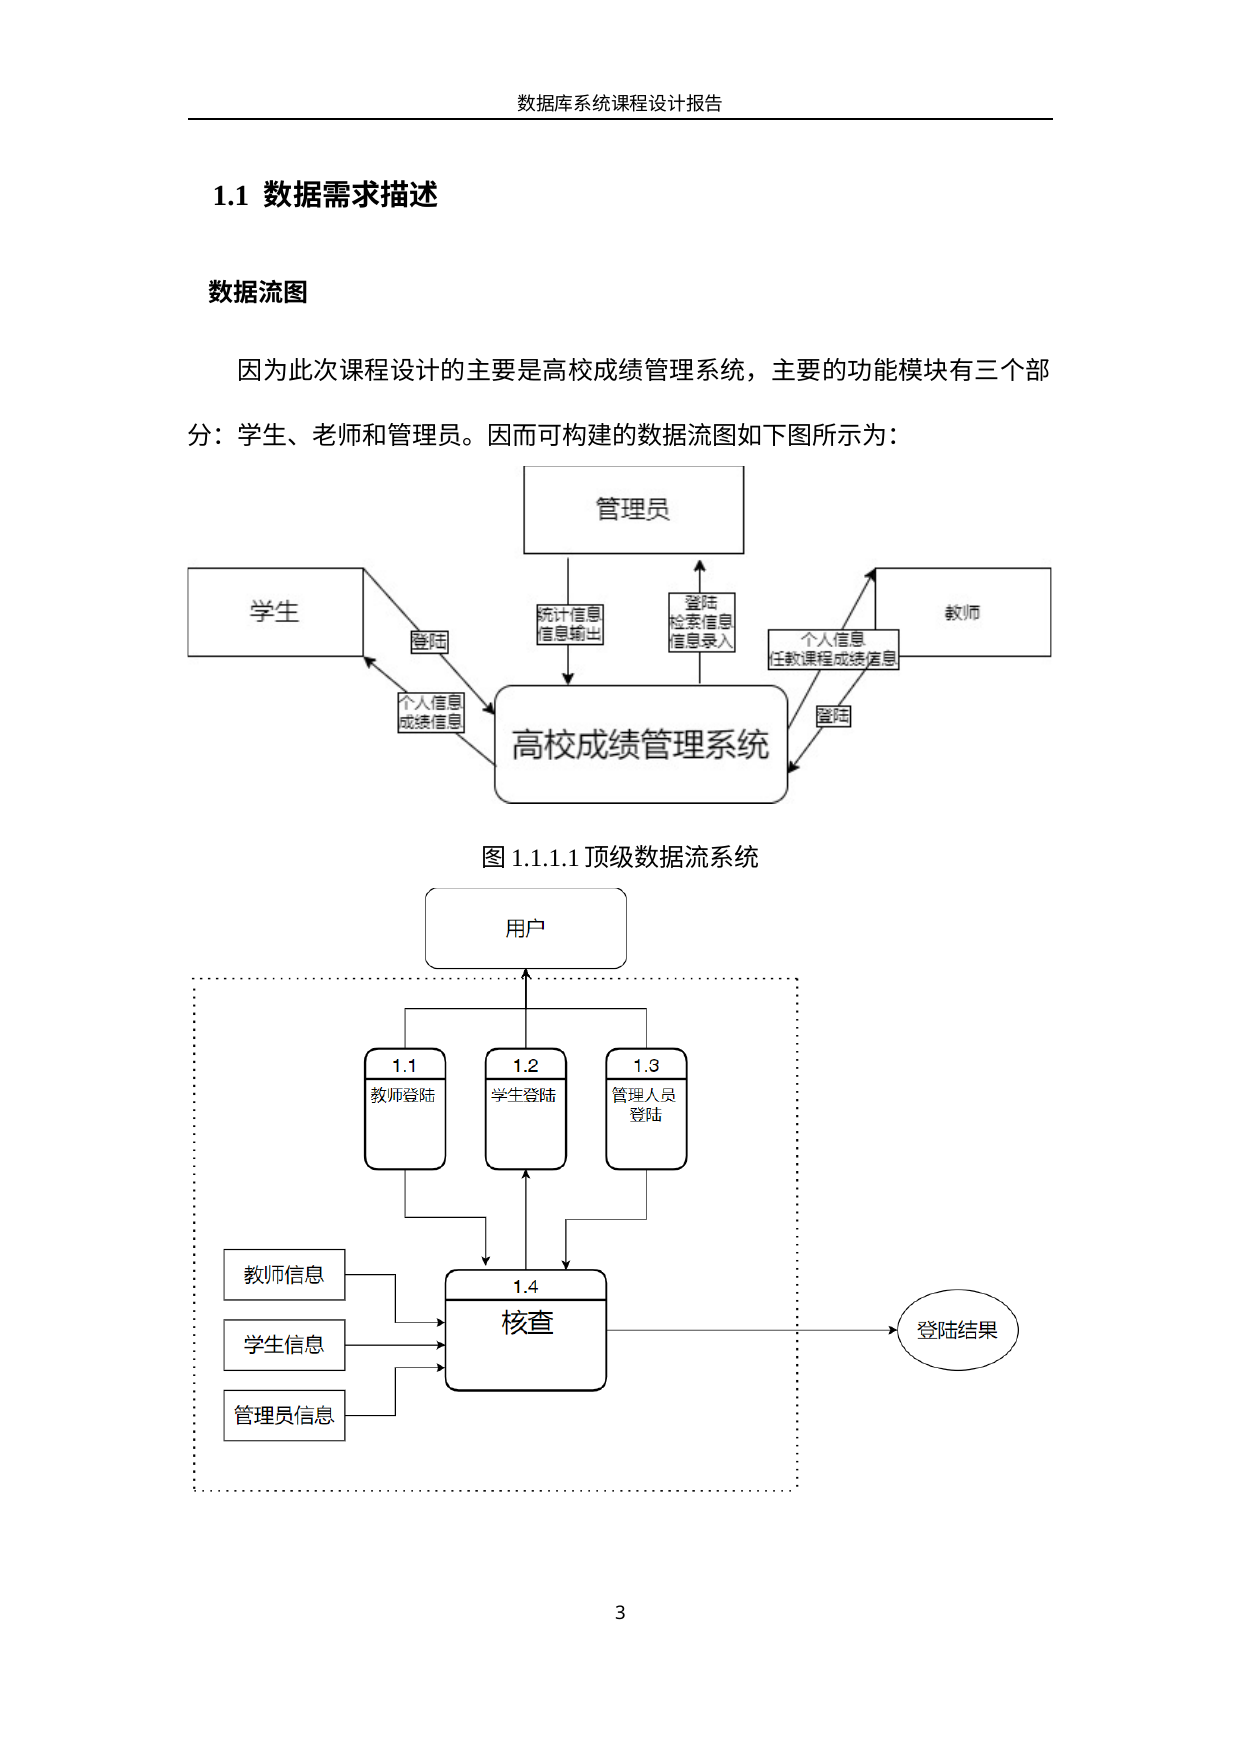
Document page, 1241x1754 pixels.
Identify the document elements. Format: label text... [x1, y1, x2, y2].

text 图1.1.1.1顶级数据流系统 [187, 823, 1053, 888]
text 因为此次课程设计的主要是高校成绩管理系统，主要的功能模块有三个部分：学生、老师和管理员。因而可构建的数据流图如下图所示为： [187, 336, 1053, 466]
subtitle 数据流图 [208, 258, 1053, 323]
subtitle 数据需求描述 [212, 160, 1053, 225]
picture [187, 466, 1052, 804]
picture [187, 888, 1053, 1515]
